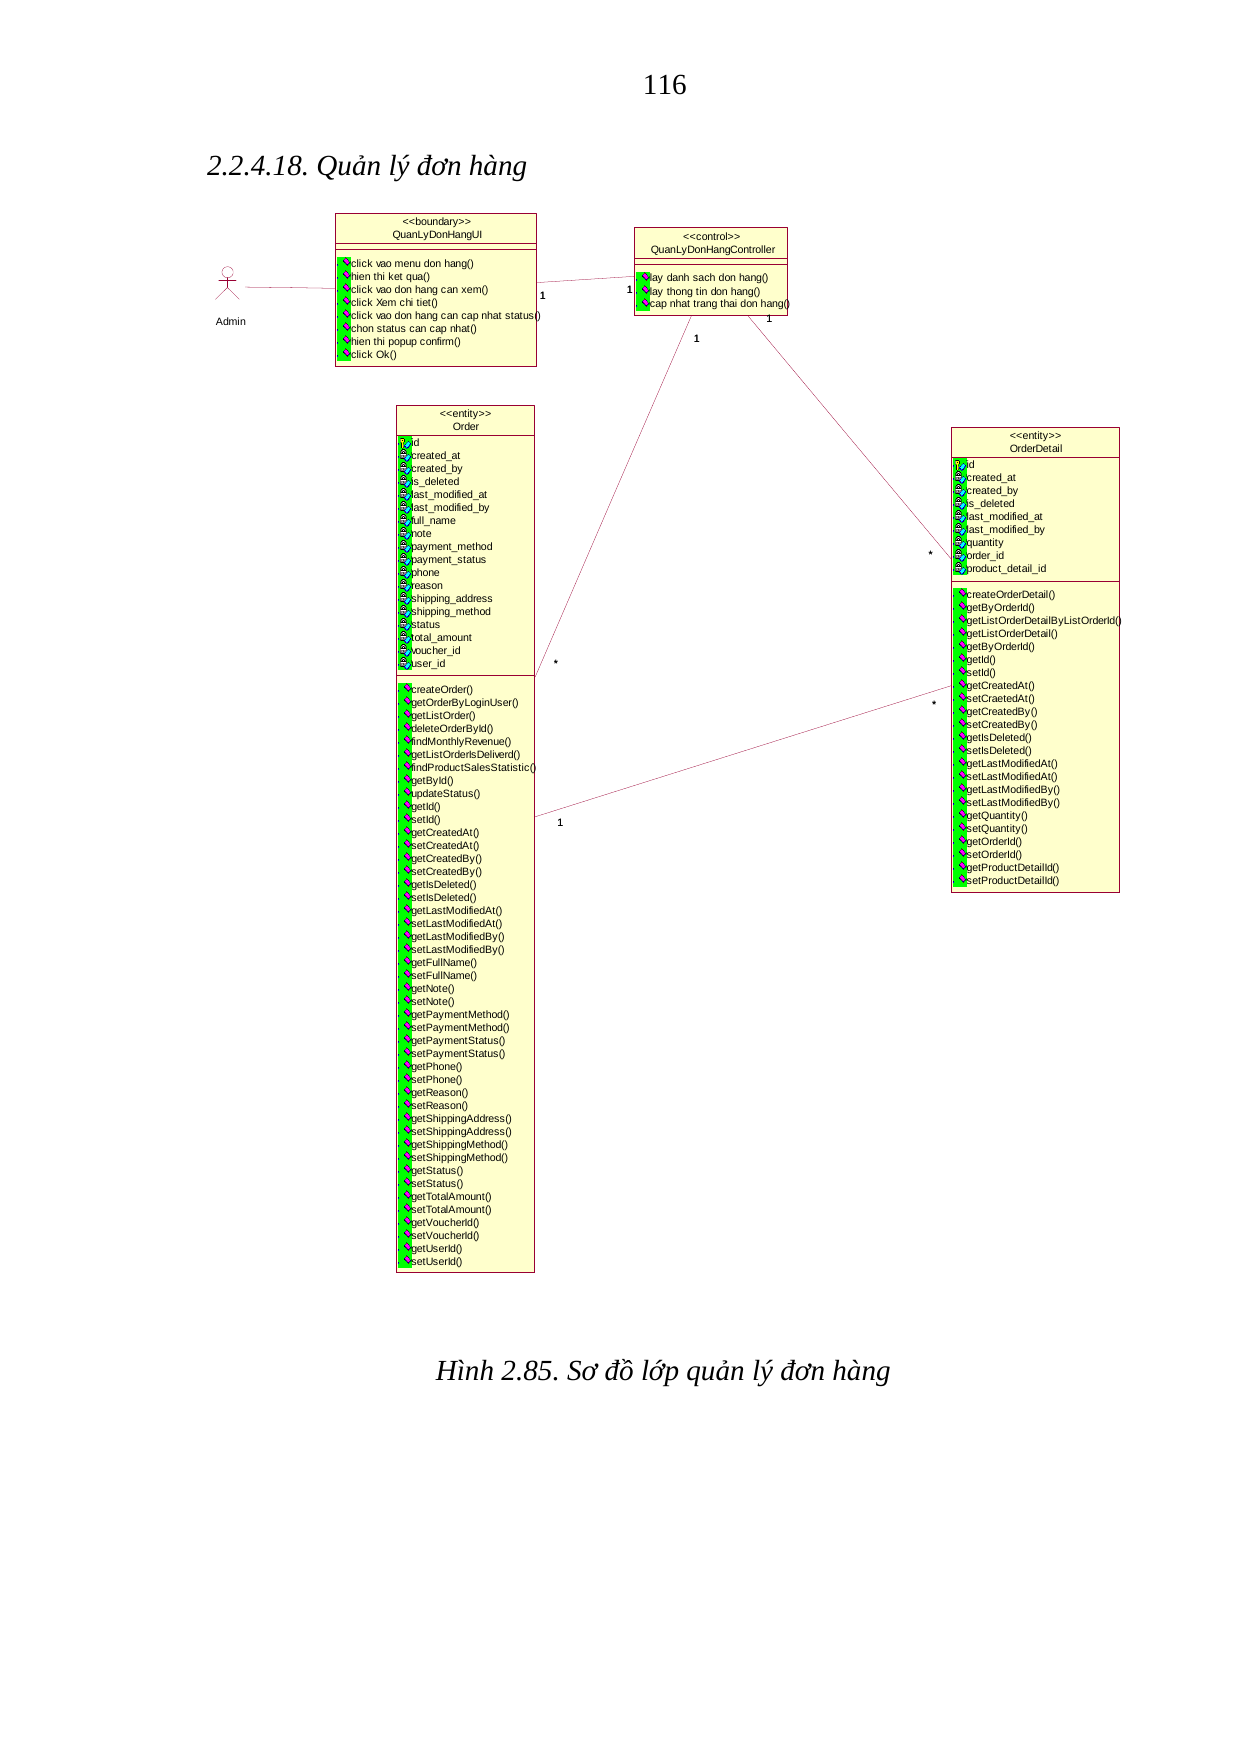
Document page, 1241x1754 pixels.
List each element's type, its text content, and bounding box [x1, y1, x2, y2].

subtitle Quản lý đơn hàng [207, 148, 1122, 181]
